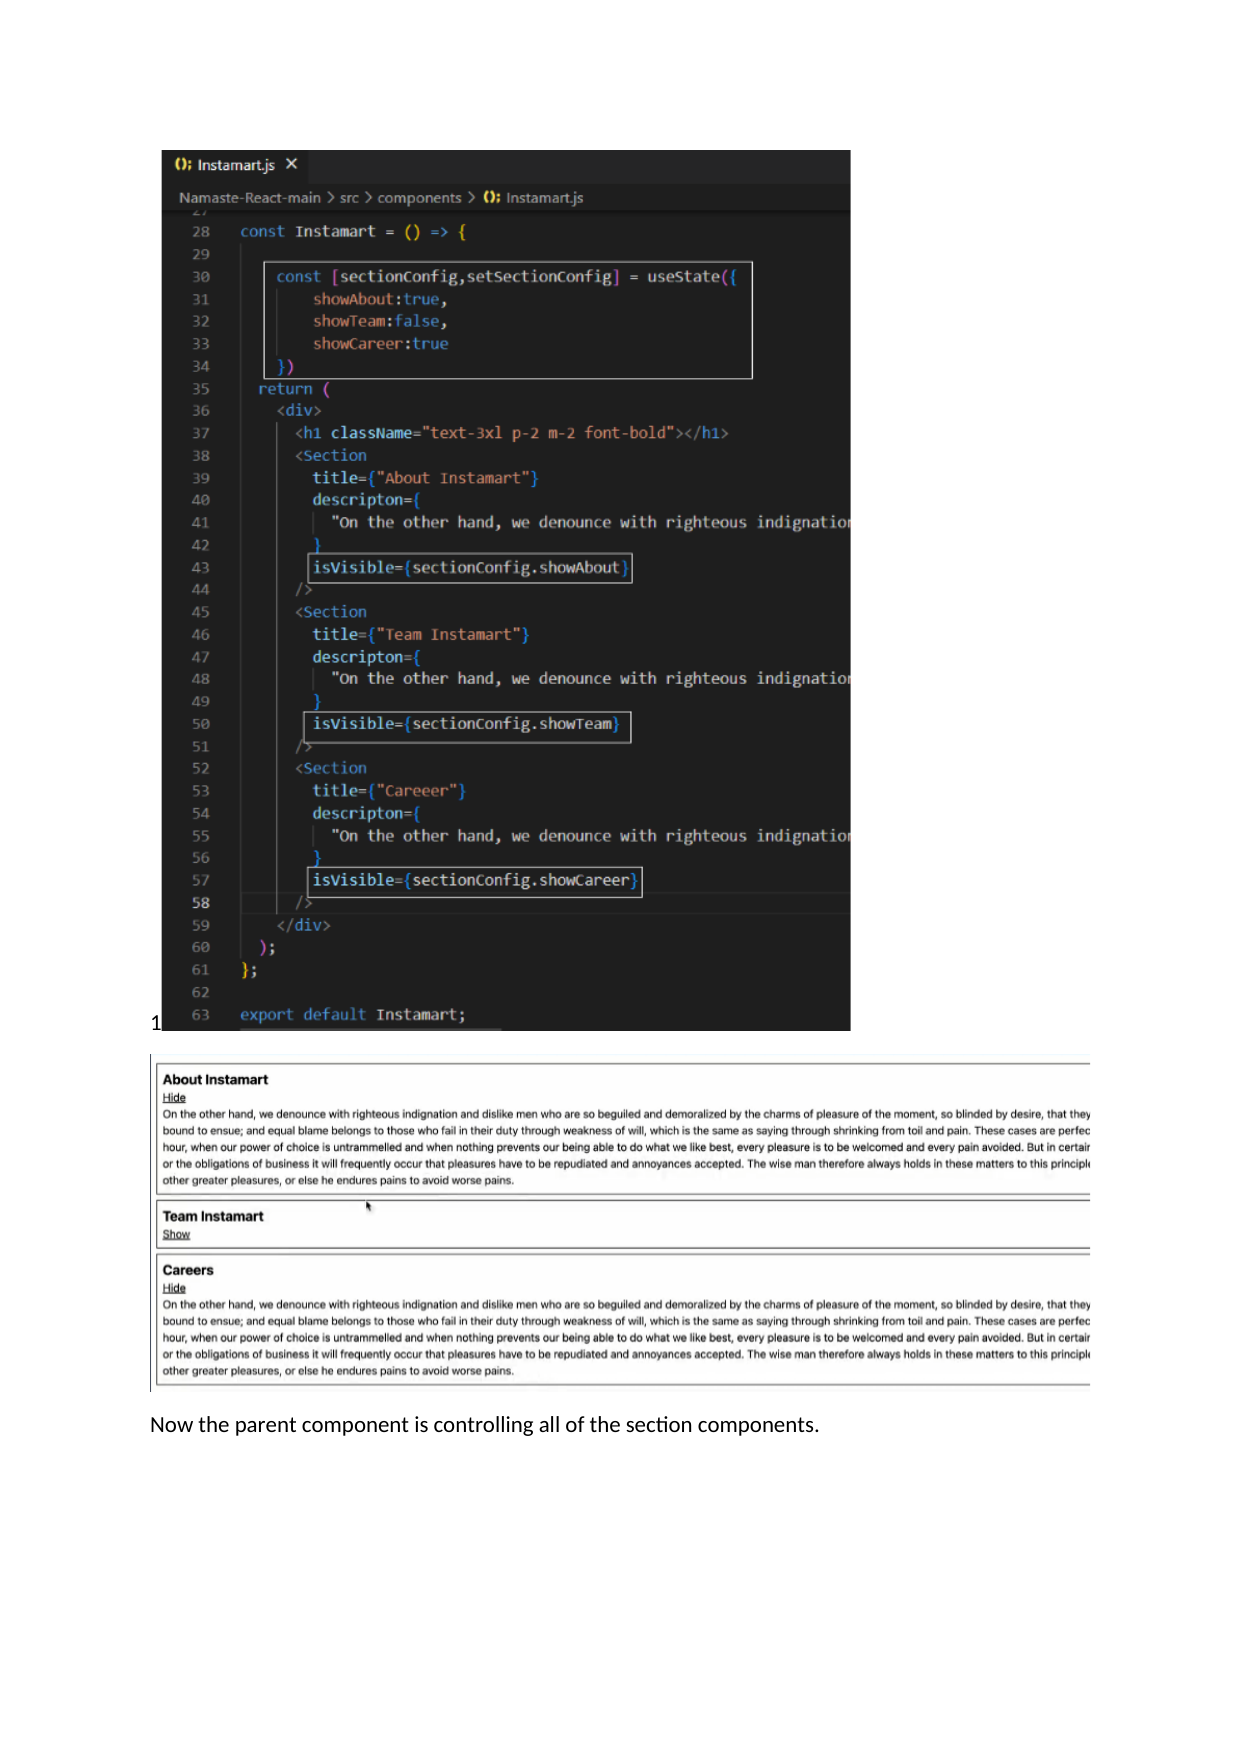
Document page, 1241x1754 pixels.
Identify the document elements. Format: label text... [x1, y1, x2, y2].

text Now the parent component is controlling all of the section components. [150, 1410, 1090, 1438]
picture [161, 150, 852, 1031]
picture [150, 1054, 1091, 1392]
